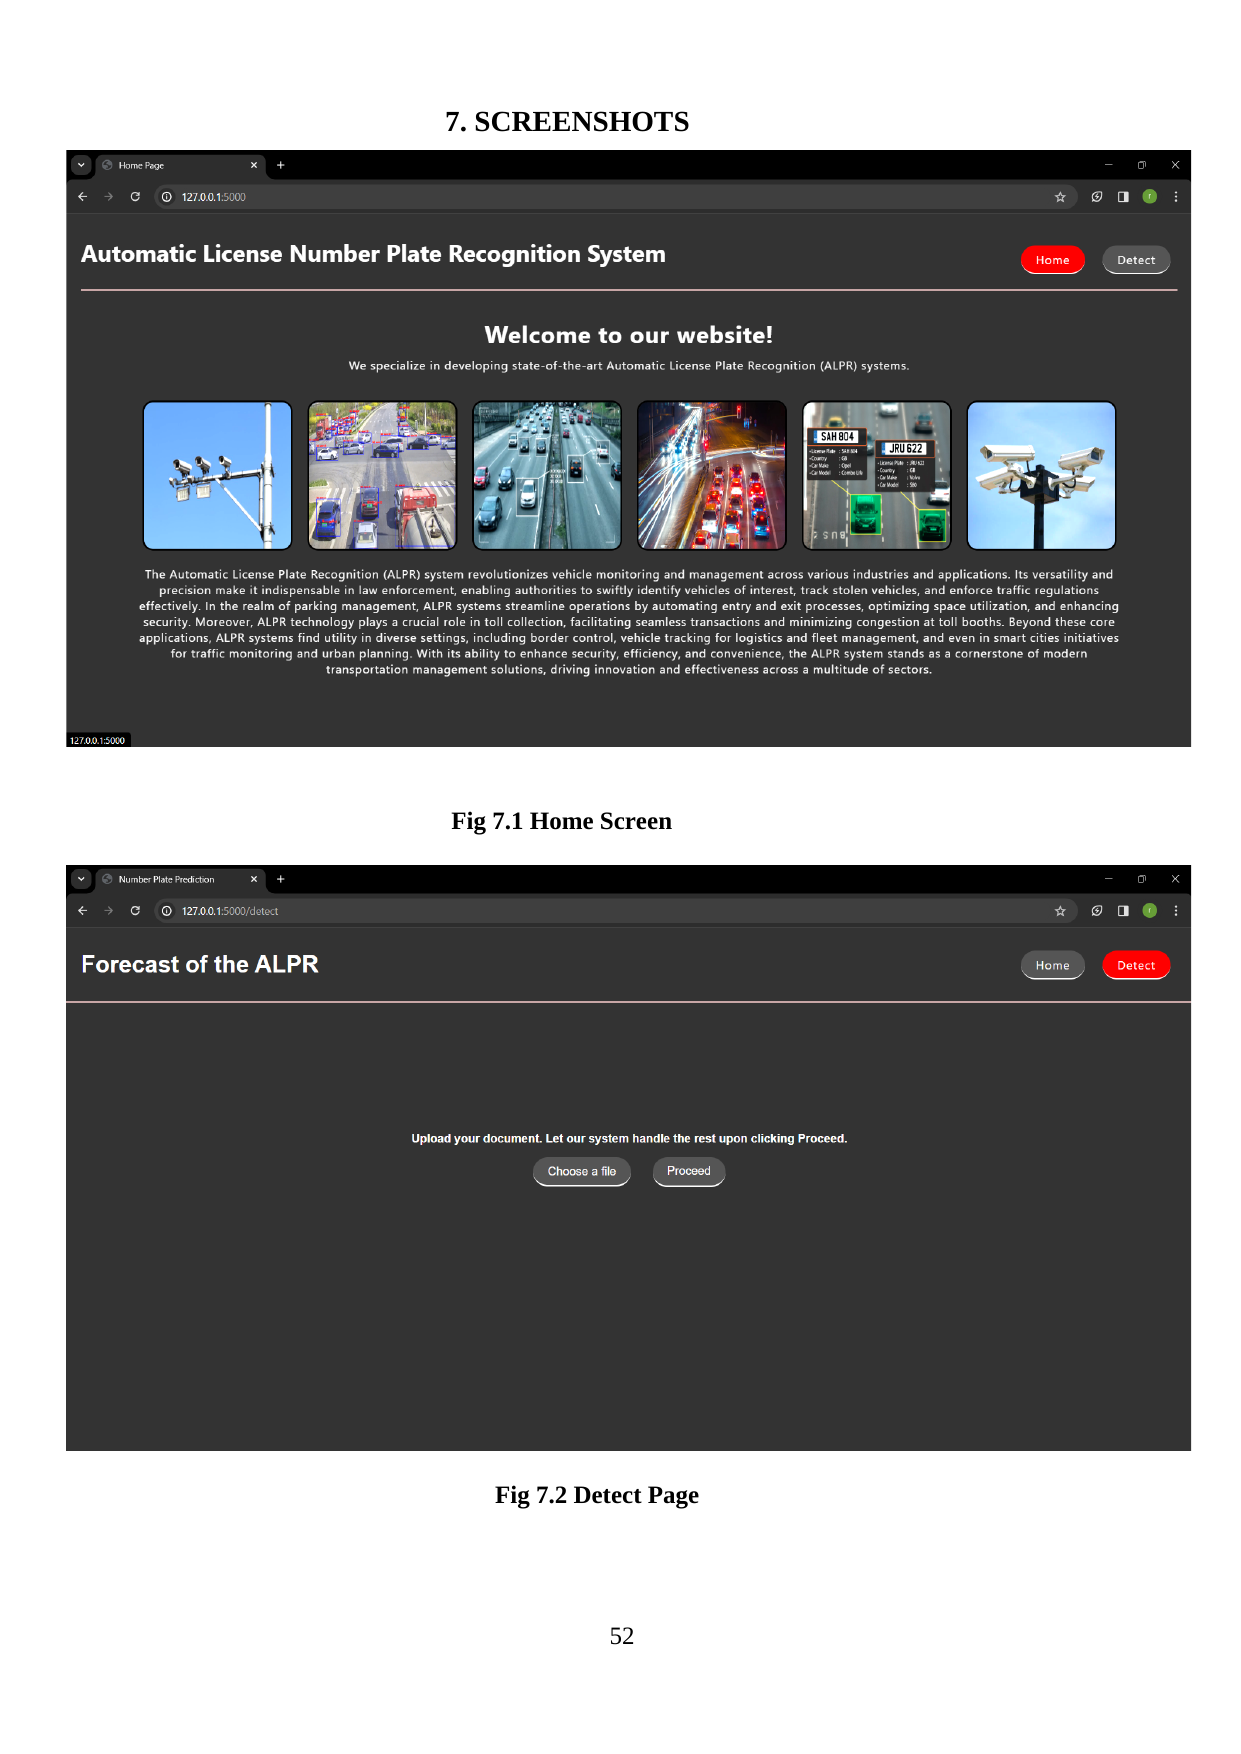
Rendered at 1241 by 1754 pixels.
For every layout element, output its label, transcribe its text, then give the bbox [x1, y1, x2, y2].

text 7. SCREENSHOTS [119, 104, 1120, 138]
text Fig 7.1 Home Screen [119, 806, 1120, 835]
picture [66, 865, 1192, 1451]
picture [66, 150, 1192, 747]
text Fig 7.2 Detect Page [119, 1480, 1120, 1509]
